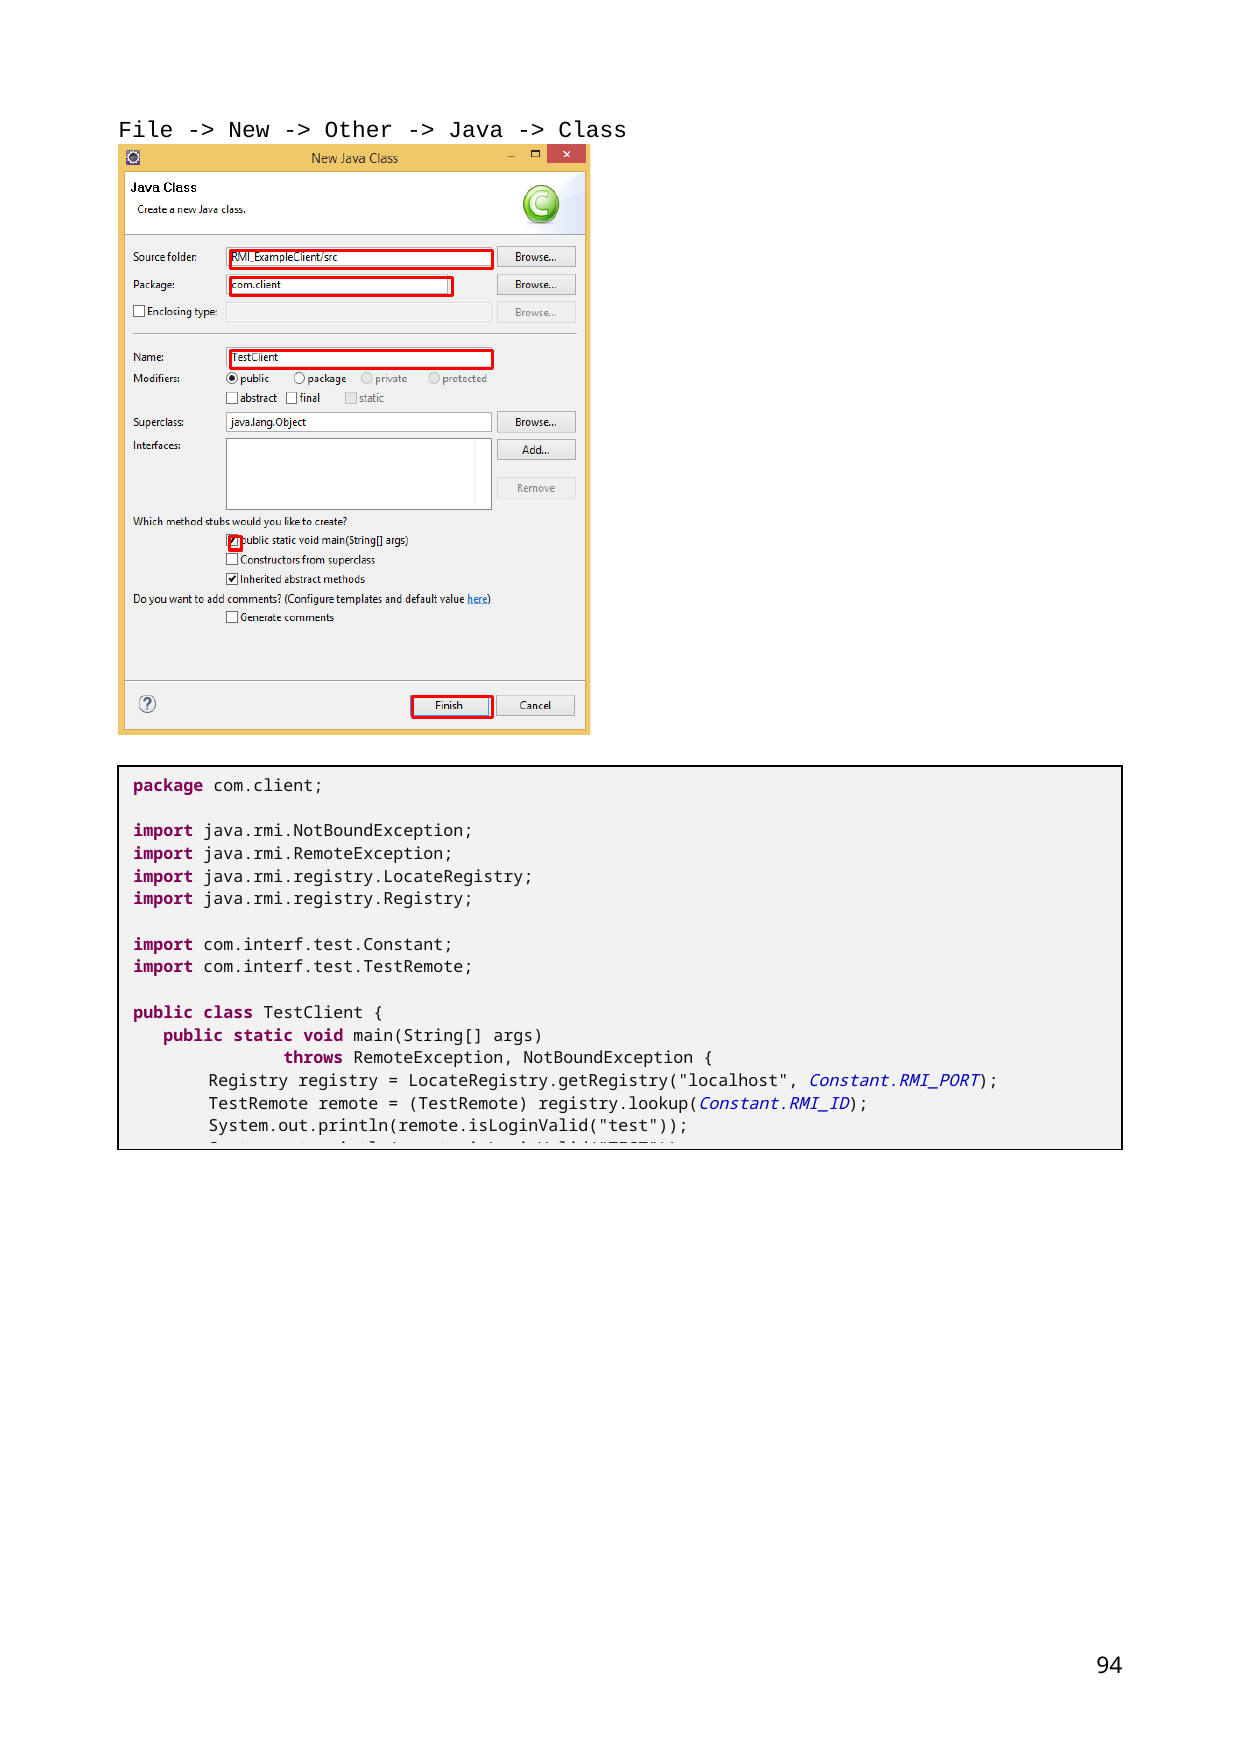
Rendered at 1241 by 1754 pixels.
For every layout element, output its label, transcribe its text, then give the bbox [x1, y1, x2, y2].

picture [118, 144, 591, 735]
text File -> New -> Other -> Java -> Class [118, 118, 1122, 144]
